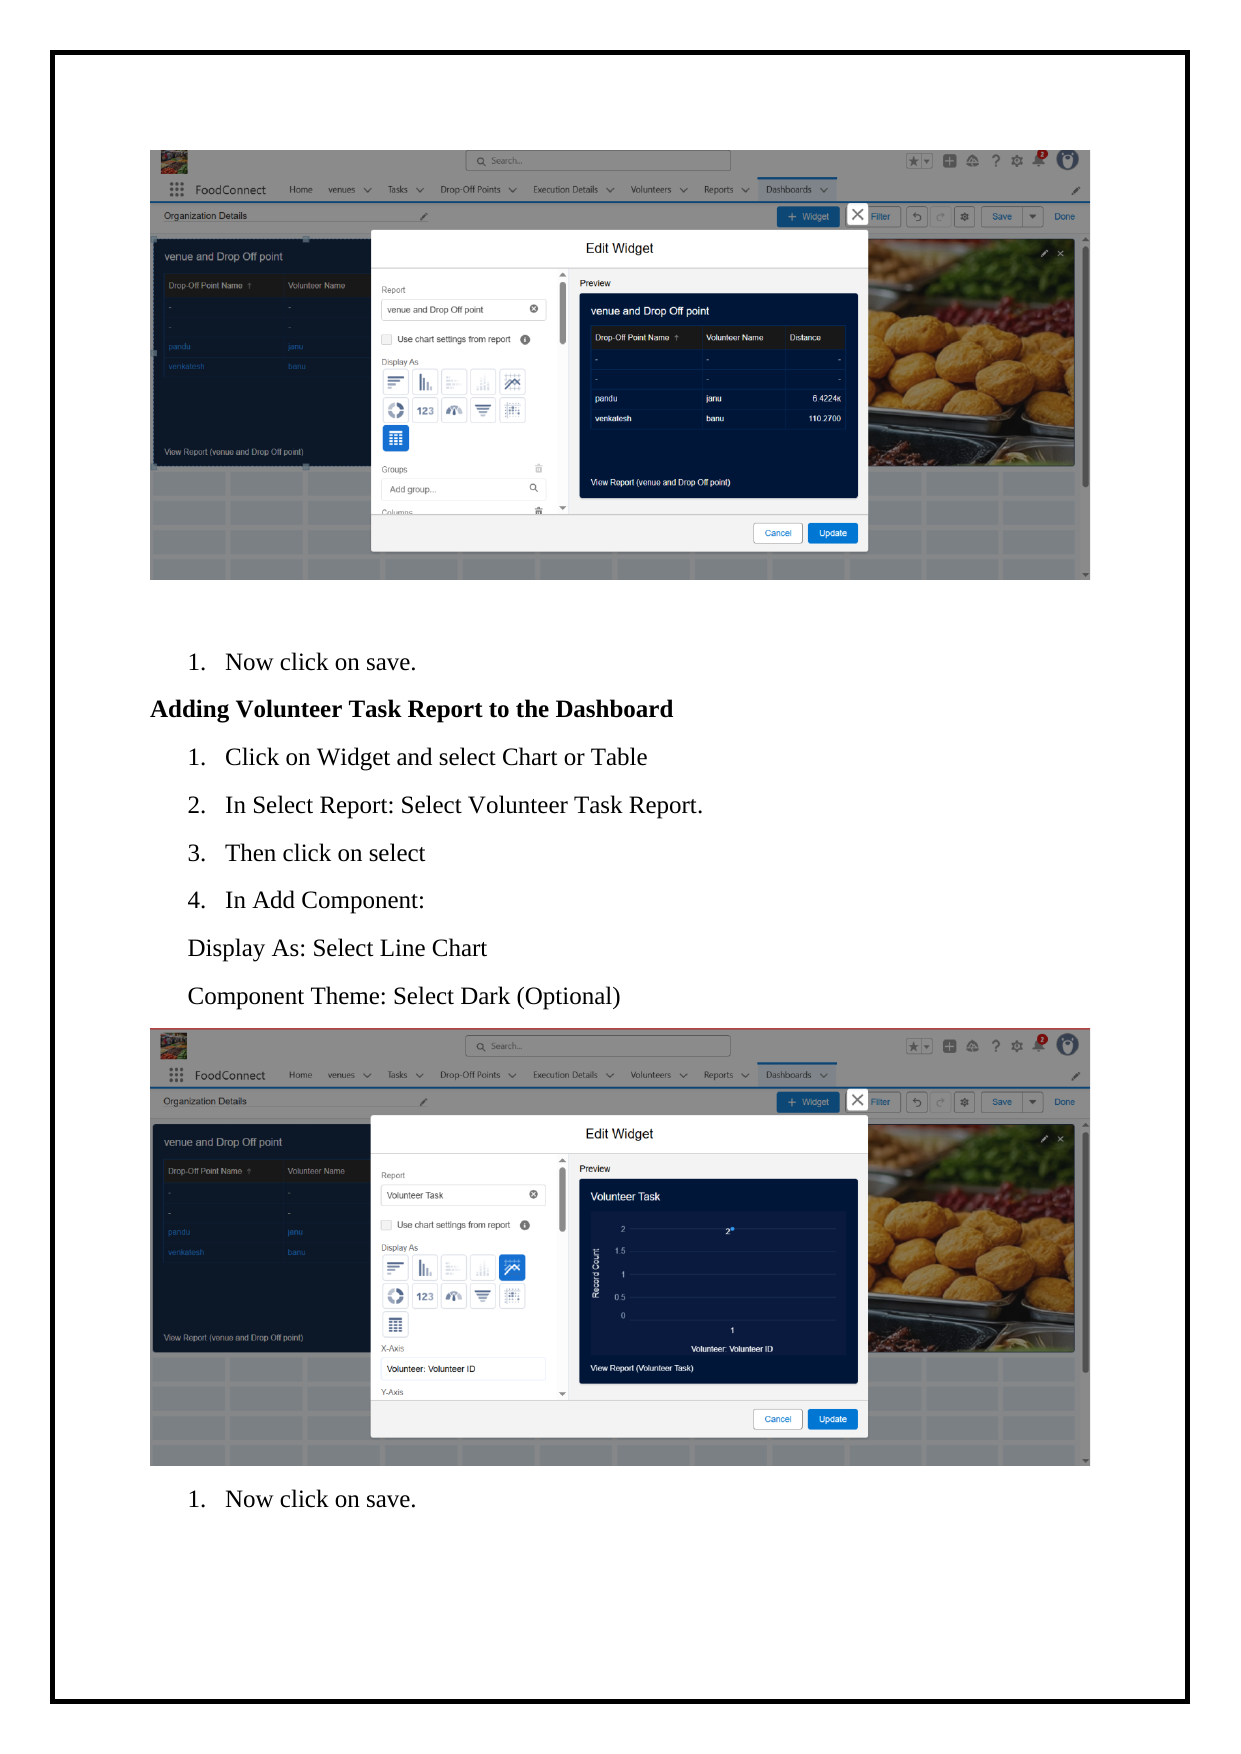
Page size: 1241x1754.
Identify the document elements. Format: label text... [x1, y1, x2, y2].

list Now click on save. [187, 647, 1090, 676]
list In Select Report: Select Volunteer Task Report. [187, 790, 1090, 819]
picture [150, 150, 1091, 580]
list Click on Widget and select Chart or Table [187, 742, 1090, 771]
picture [150, 1028, 1091, 1466]
text Adding Volunteer Task Report to the Dashboard [150, 694, 1090, 723]
list In Add Component: [187, 885, 1090, 914]
list Then click on select [187, 838, 1090, 866]
text Display As: Select Line Chart [187, 933, 1090, 962]
list Now click on save. [187, 1484, 1090, 1513]
text Component Theme: Select Dark (Optional) [187, 981, 1090, 1009]
